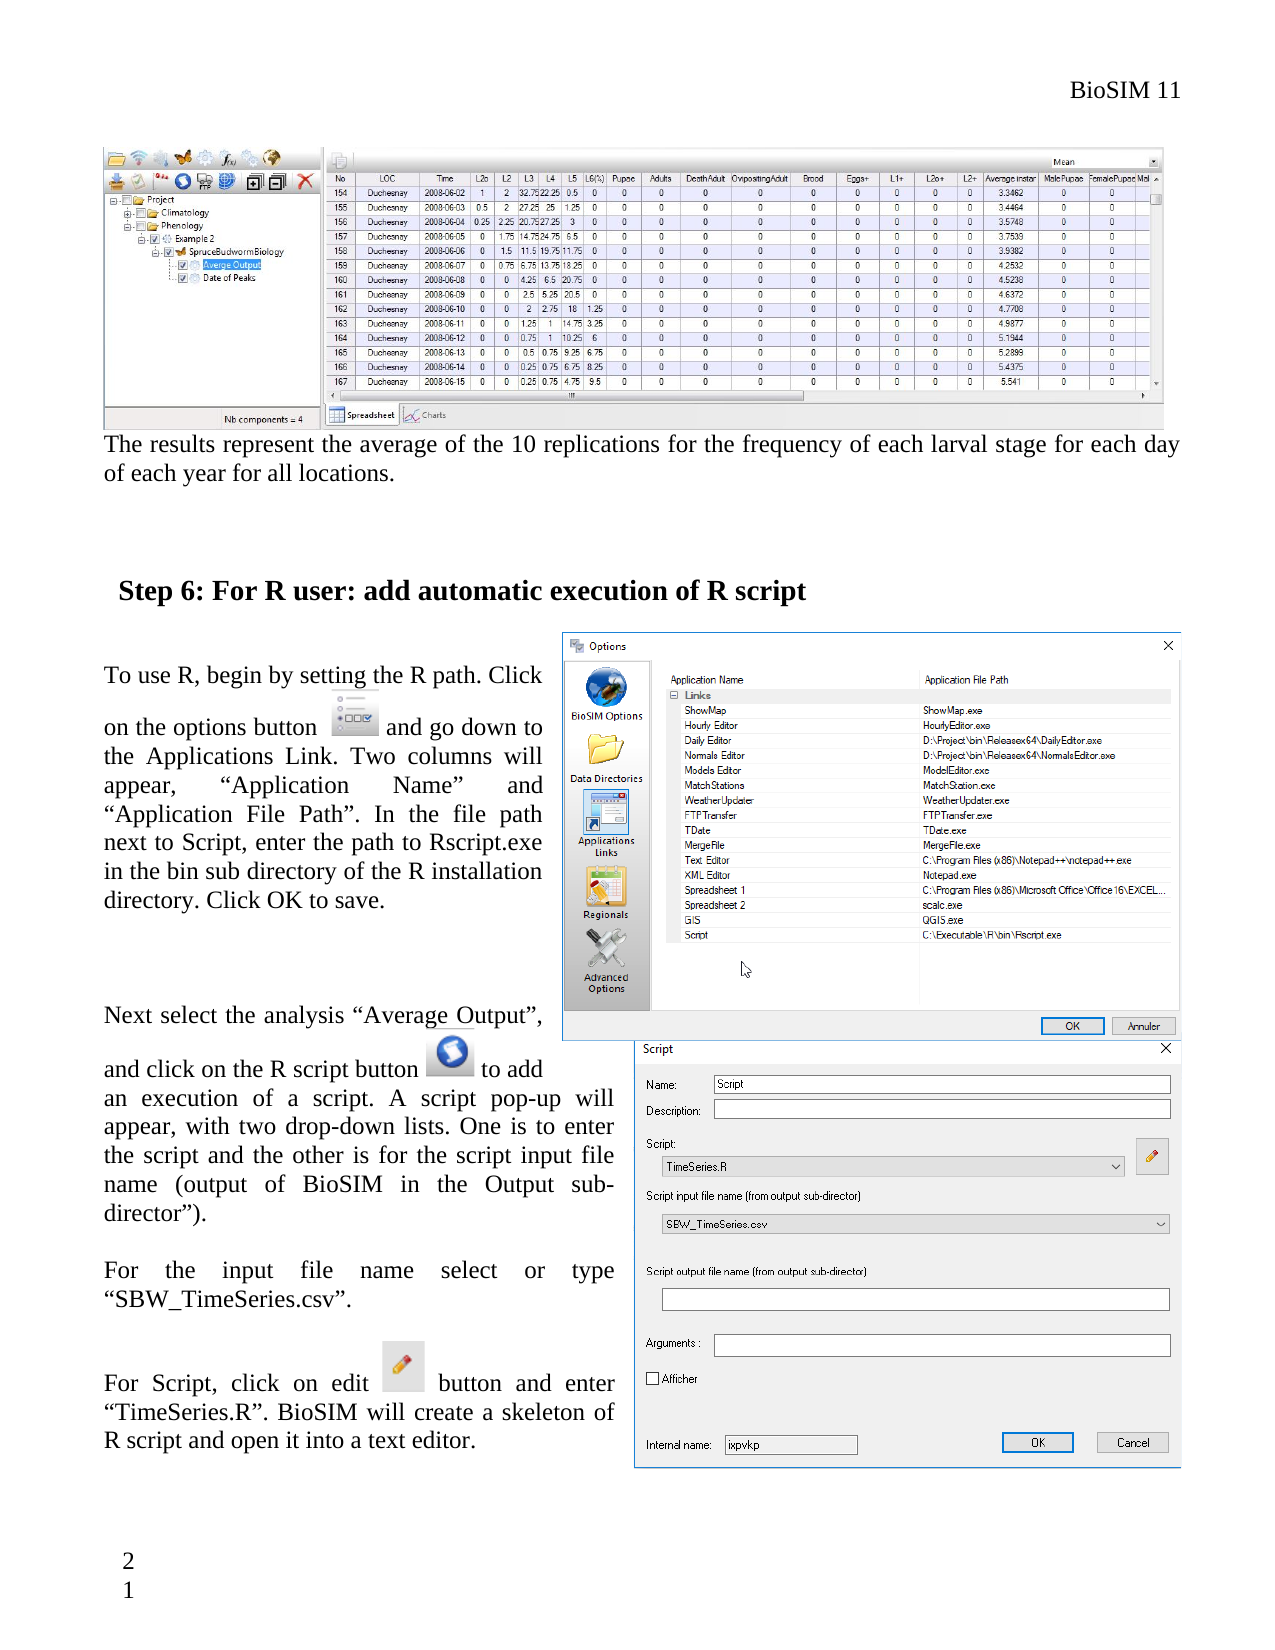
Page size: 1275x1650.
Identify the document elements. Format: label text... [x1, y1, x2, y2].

picture [426, 1028, 475, 1078]
text For Script, click on edit button and enter “TimeSeries.R”. BioSIM will create a skeleton of R script and open it into a text editor. [103, 1341, 633, 1454]
text To use R, begin by setting the R path. Click on the options button and go down to the Applications Link. Two columns will appear, “Application Name” and “Application File Path”. In the file path next to Script, enter the path to Rscript.exe in the bin sub directory of the R installation directory. Click OK to save. [103, 661, 562, 914]
text For the input file name select or type “SBW_TimeSeries.csv”. [103, 1255, 633, 1313]
text Next select the analysis “Average Output”, and click on the R script button to add an execution of a script. A script pop-up will appear, with two drop-down lists. One is to enter the script and the other is for the script input file name (output of BioSIM in the Output sub-director”). [103, 1000, 633, 1226]
subtitle Step 6: For R user: add automatic execution of R script [118, 573, 1181, 607]
picture [562, 632, 1182, 1469]
picture [331, 689, 379, 736]
picture [103, 147, 1164, 430]
text The results represent the average of the 10 replications for the frequency of each larval stage for each day of each year for all locations. [103, 429, 1181, 487]
picture [382, 1341, 425, 1392]
